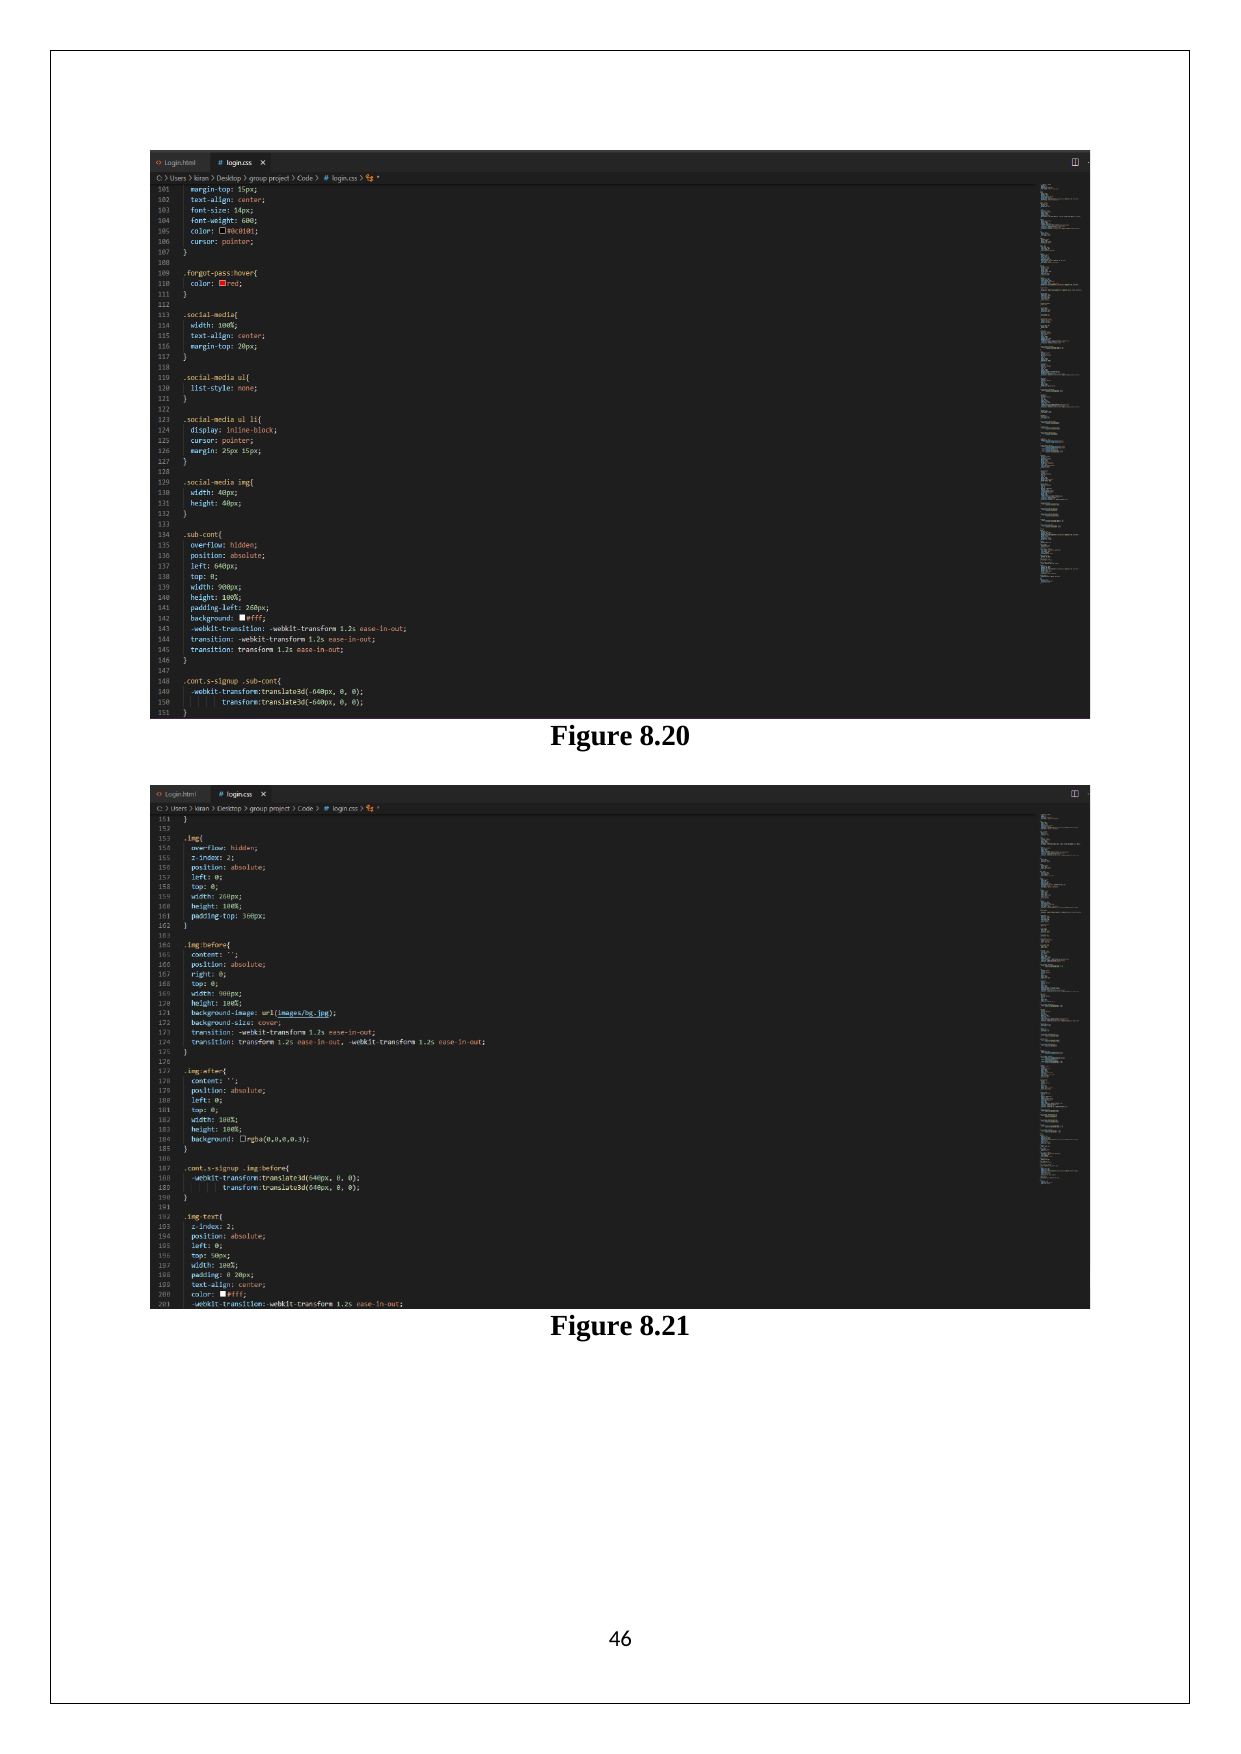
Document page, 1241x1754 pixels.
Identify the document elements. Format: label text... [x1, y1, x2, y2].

text Figure 8.20 [150, 719, 1090, 752]
text Figure 8.21 [150, 1309, 1090, 1342]
picture [150, 785, 1091, 1309]
picture [150, 150, 1091, 719]
